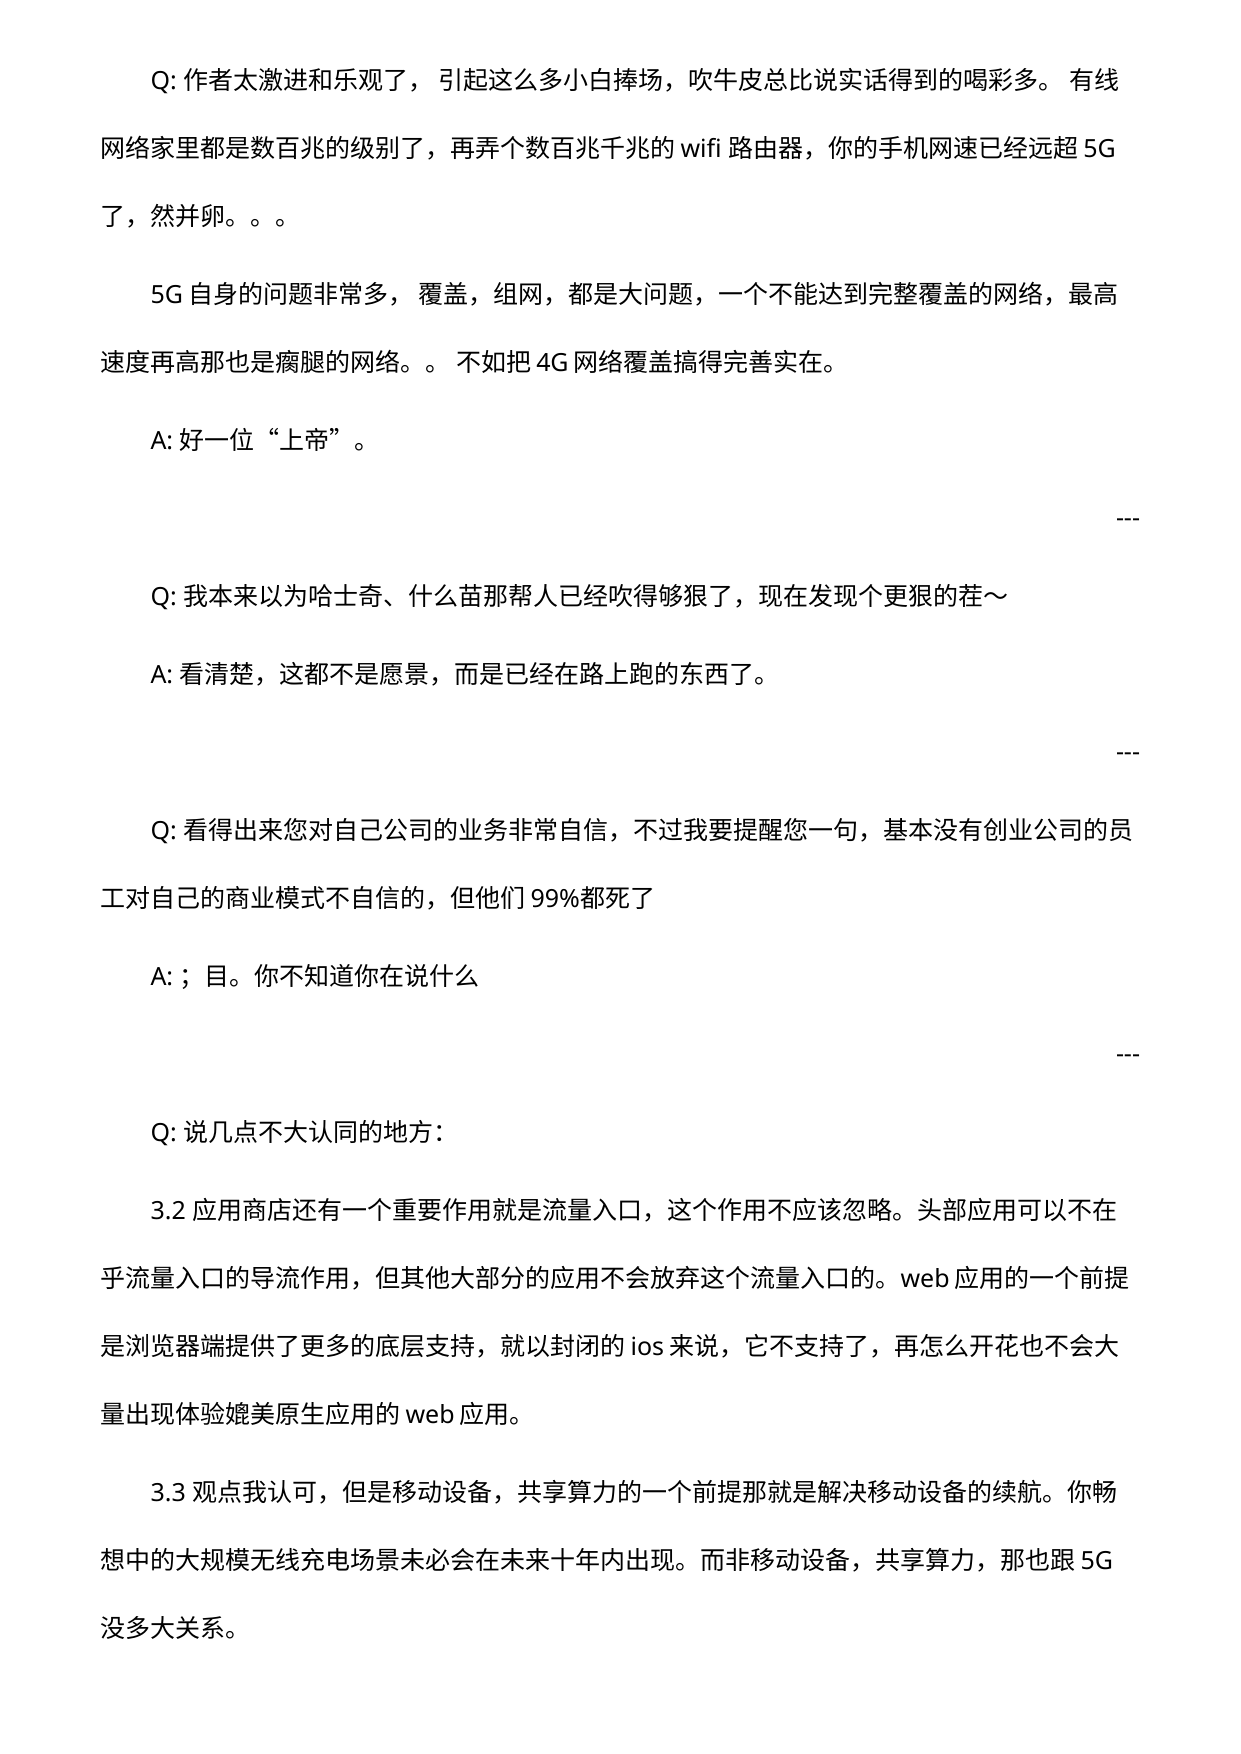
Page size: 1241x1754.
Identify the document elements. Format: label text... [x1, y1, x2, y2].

text Q: 说几点不大认同的地方： [100, 1097, 1140, 1165]
text 3.3 观点我认可，但是移动设备，共享算力的一个前提那就是解决移动设备的续航。你畅想中的大规模无线充电场景未必会在未来十年内出现。而非移动设备，共享算力，那也跟5G没多大关系。 [100, 1457, 1140, 1660]
text A: 好一位“上帝”。 [100, 405, 1140, 473]
text 3.2 应用商店还有一个重要作用就是流量入口，这个作用不应该忽略。头部应用可以不在乎流量入口的导流作用，但其他大部分的应用不会放弃这个流量入口的。web应用的一个前提是浏览器端提供了更多的底层支持，就以封闭的ios来说，它不支持了，再怎么开花也不会大量出现体验媲美原生应用的web应用。 [100, 1175, 1140, 1447]
text Q: 看得出来您对自己公司的业务非常自信，不过我要提醒您一句，基本没有创业公司的员工对自己的商业模式不自信的，但他们99%都死了 [100, 795, 1140, 931]
text --- [100, 1019, 1140, 1087]
text A: 看清楚，这都不是愿景，而是已经在路上跑的东西了。 [100, 639, 1140, 707]
text 5G自身的问题非常多， 覆盖，组网，都是大问题，一个不能达到完整覆盖的网络，最高速度再高那也是瘸腿的网络。。 不如把4G网络覆盖搞得完善实在。 [100, 259, 1140, 395]
text --- [100, 717, 1140, 785]
text Q: 我本来以为哈士奇、什么苗那帮人已经吹得够狠了，现在发现个更狠的茬～ [100, 561, 1140, 629]
text Q: 作者太激进和乐观了， 引起这么多小白捧场，吹牛皮总比说实话得到的喝彩多。 有线网络家里都是数百兆的级别了，再弄个数百兆千兆的wifi 路由器，你的手机网速已经远超5G了，然并卵。。。 [100, 45, 1140, 249]
text --- [100, 483, 1140, 551]
text A: ；目。你不知道你在说什么 [100, 941, 1140, 1009]
